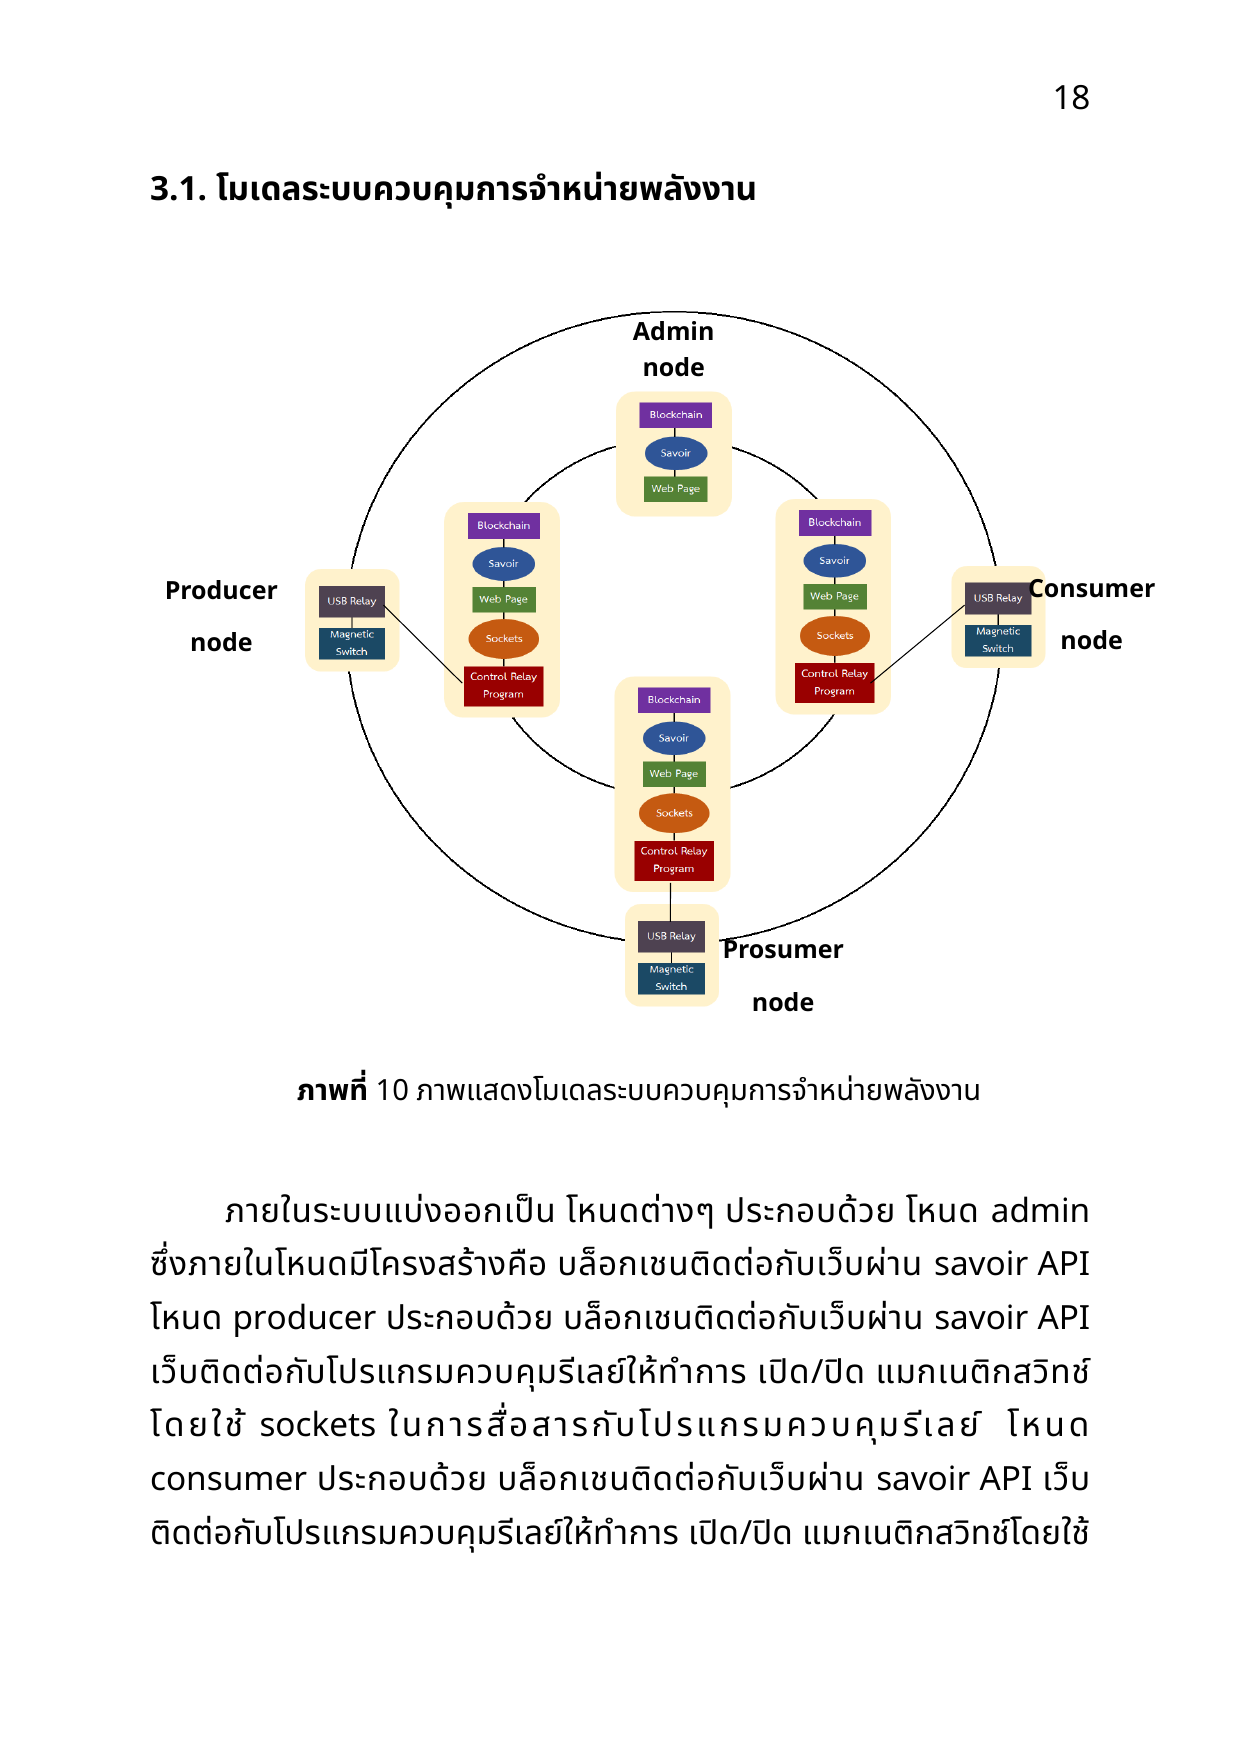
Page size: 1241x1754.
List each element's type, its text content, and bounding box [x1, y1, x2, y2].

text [150, 1187, 1090, 1559]
text ภาพที่ 10 ภาพแสดงโมเดลระบบควบคุมการจำหน่ายพลังงาน [150, 1069, 1090, 1113]
picture [151, 218, 1241, 1028]
subtitle 3.1. โมเดลระบบควบคุมการจำหน่ายพลังงาน [150, 164, 1090, 215]
